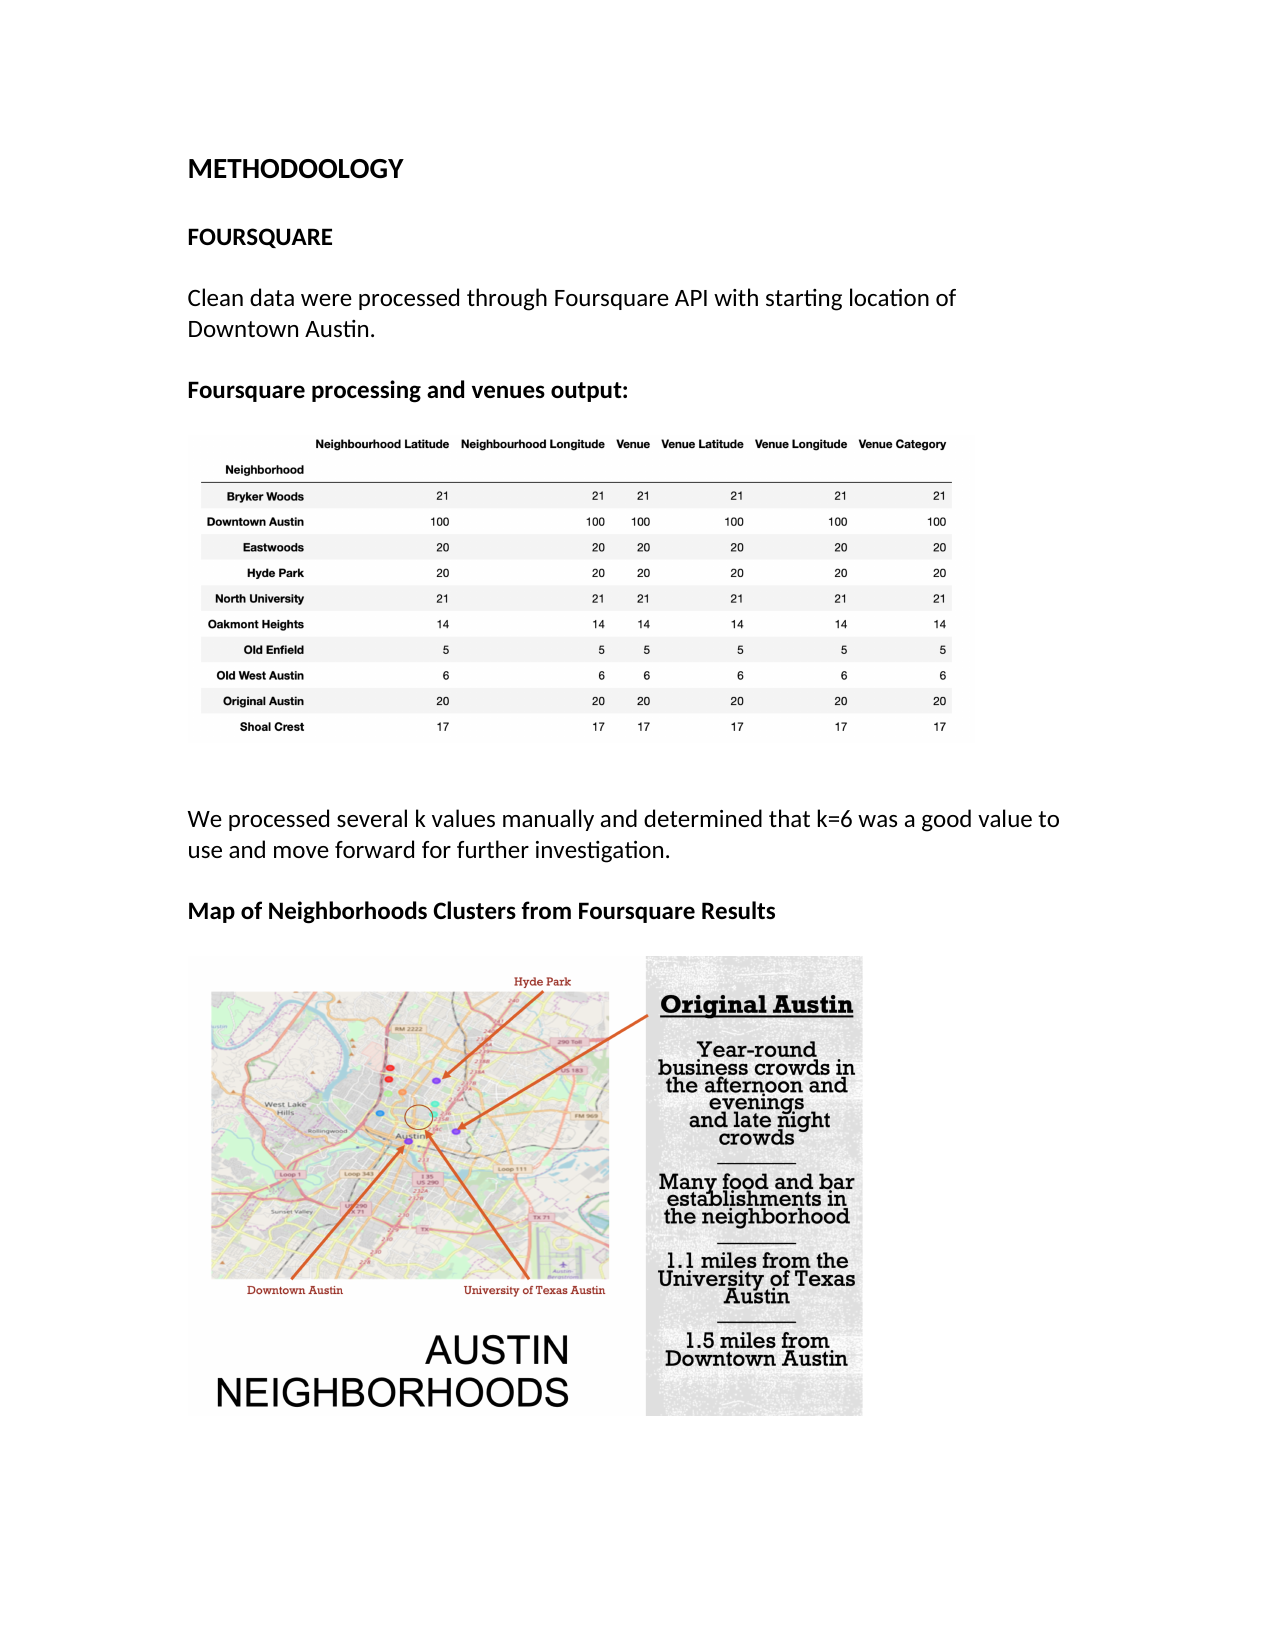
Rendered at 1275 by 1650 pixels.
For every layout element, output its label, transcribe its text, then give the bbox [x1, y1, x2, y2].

text Foursquare processing and venues output: [187, 374, 1087, 404]
text Map of Neighborhoods Clusters from Foursquare Results [187, 895, 1087, 926]
text FOURSQUARE [187, 221, 1087, 252]
picture [187, 956, 863, 1416]
text We processed several k values manually and determined that k=6 was a good value to use and move forward for further investigation. [187, 803, 1087, 864]
text Clean data were processed through Foursquare API with starting location of Downtown Austin. [187, 282, 1087, 343]
text METHODOOLOGY [187, 150, 1087, 186]
picture [187, 435, 976, 743]
